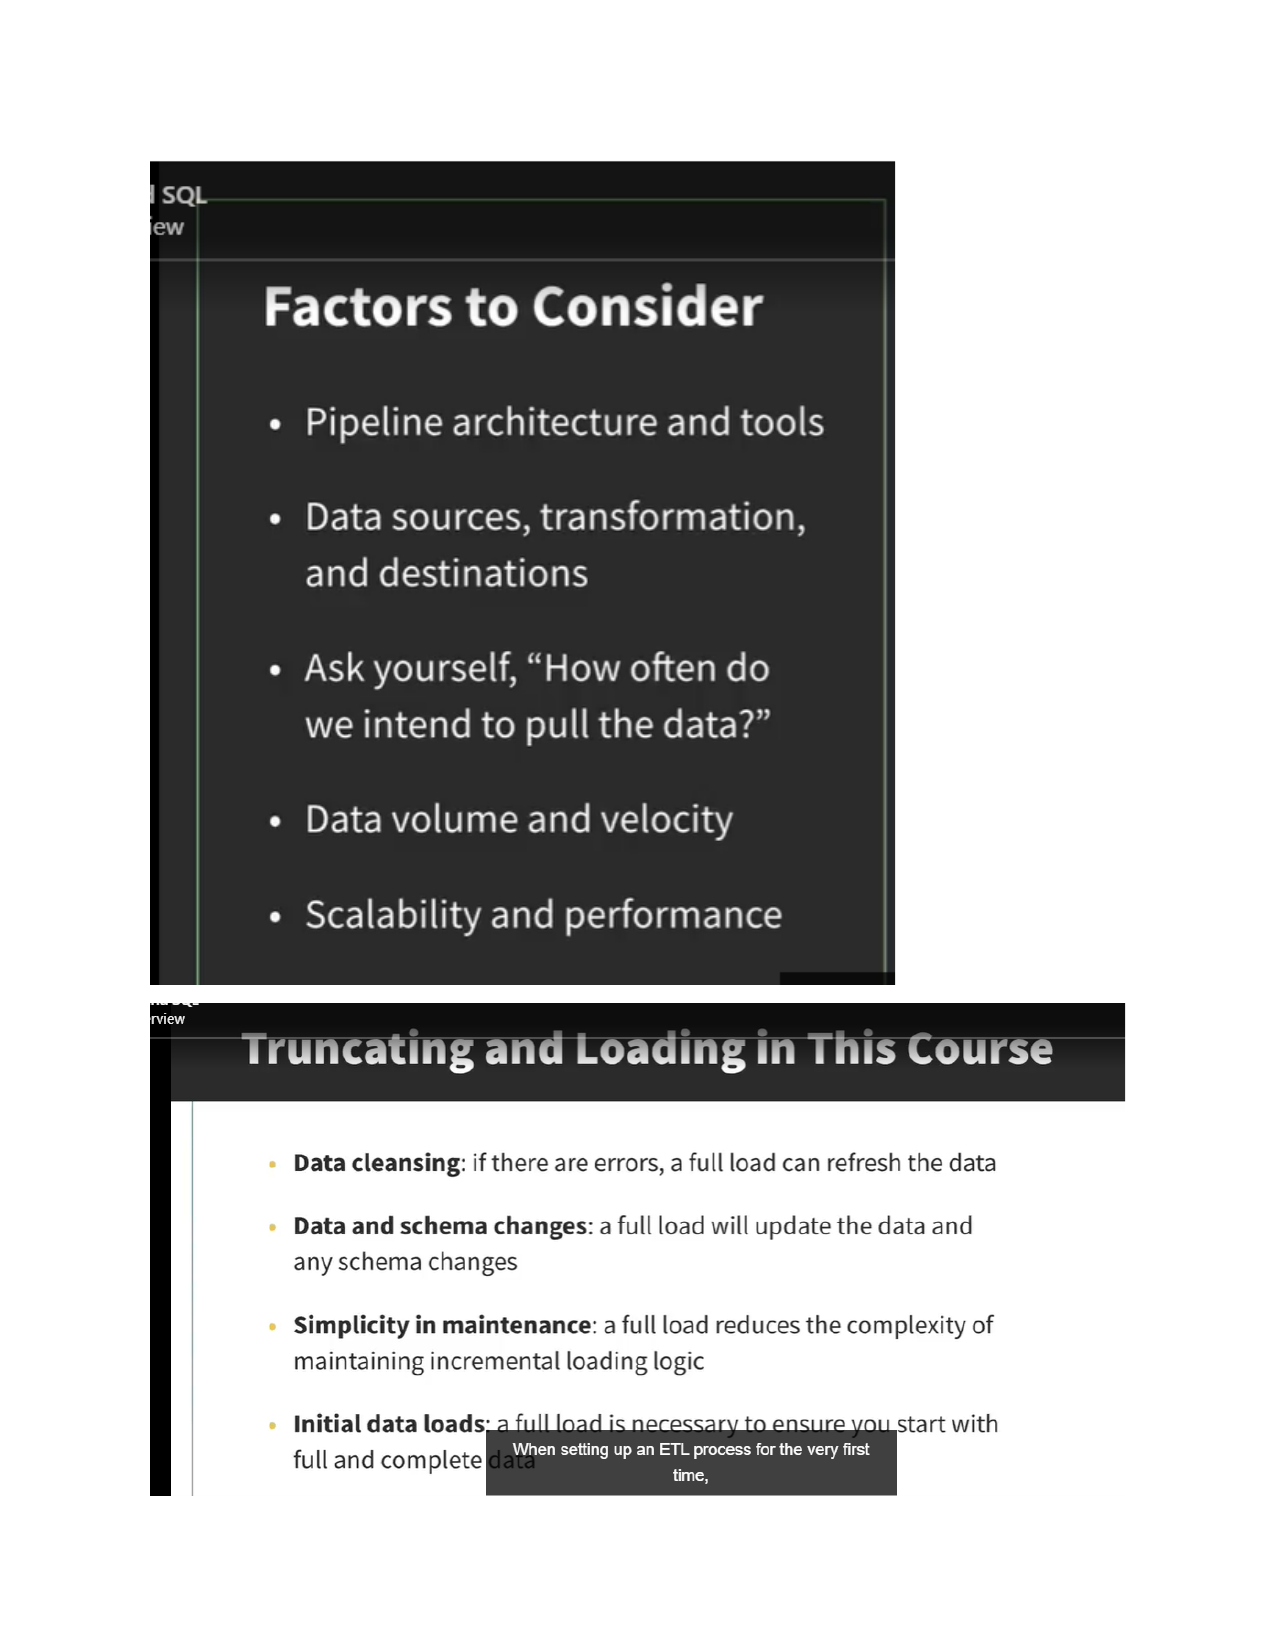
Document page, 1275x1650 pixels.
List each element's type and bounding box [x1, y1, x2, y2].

picture [150, 1003, 1125, 1496]
picture [150, 150, 896, 985]
